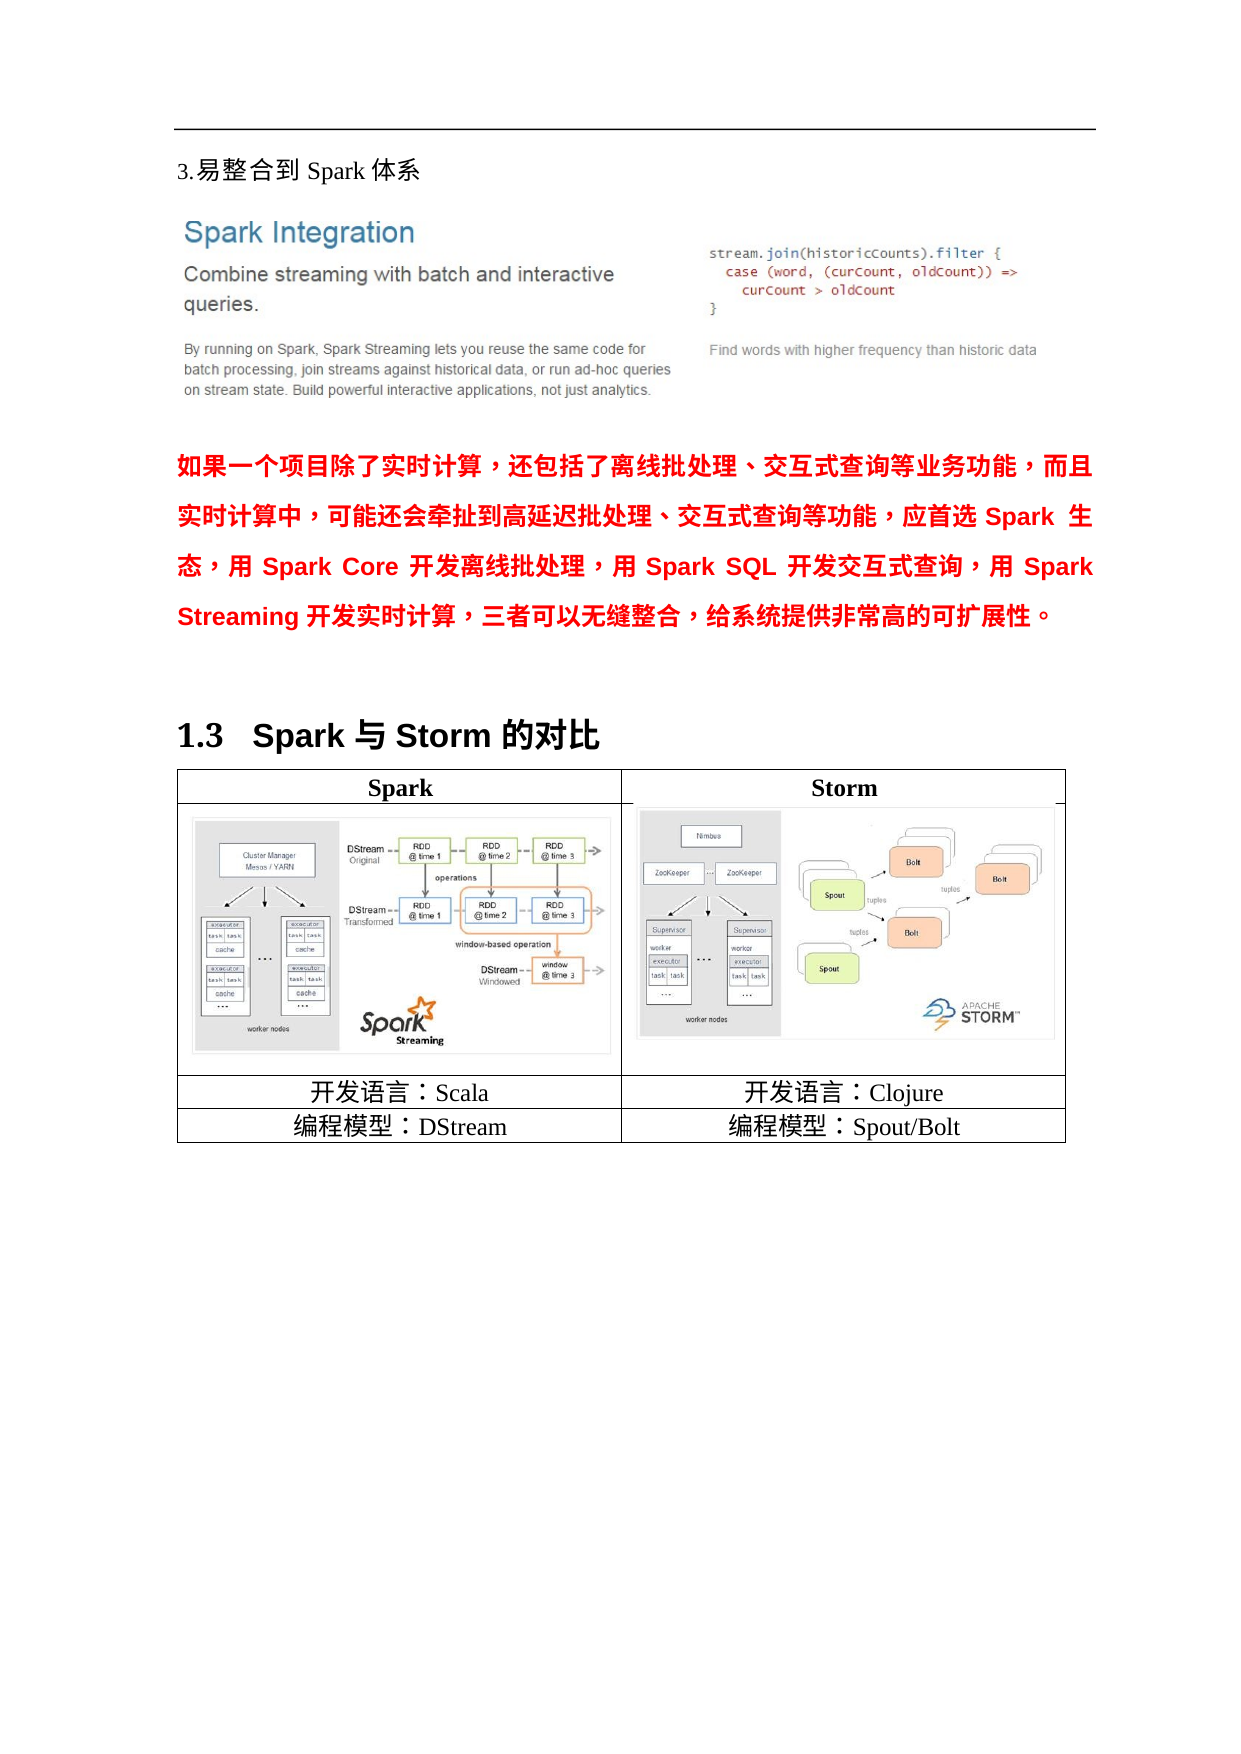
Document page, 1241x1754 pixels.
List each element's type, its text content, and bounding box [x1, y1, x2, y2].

table_cell 开发语言：Scala [178, 1076, 621, 1108]
table_cell 开发语言：Clojure [622, 1076, 1065, 1108]
table_header Storm [622, 770, 1065, 803]
subtitle 如果一个项目除了实时计算，还包括了离线批处理、交互式查询等业务功能，而且实时计算中，可能还会牵扯到高延迟批处理、交互式查询等功能，应首选 Spark 生态，用 Spark Core 开发离线批处理，用 Spark SQL 开发交互式查询，用 Spark Streaming 开发实时计算，三者可以无缝整合，给系统提供非常高的可扩展性。 [177, 449, 1093, 633]
subtitle Spark 与 Storm 的对比 [177, 712, 1159, 757]
picture [633, 803, 1056, 1040]
table_cell 编程模型：DStream [178, 1109, 621, 1142]
picture [184, 221, 1037, 398]
table_cell 编程模型：Spout/Bolt [622, 1109, 1065, 1142]
picture [189, 816, 612, 1058]
table_cell [622, 804, 1065, 1074]
subtitle 易整合到Spark 体系 [177, 152, 1159, 187]
table_cell [178, 804, 621, 1074]
table_header Spark [178, 770, 621, 803]
